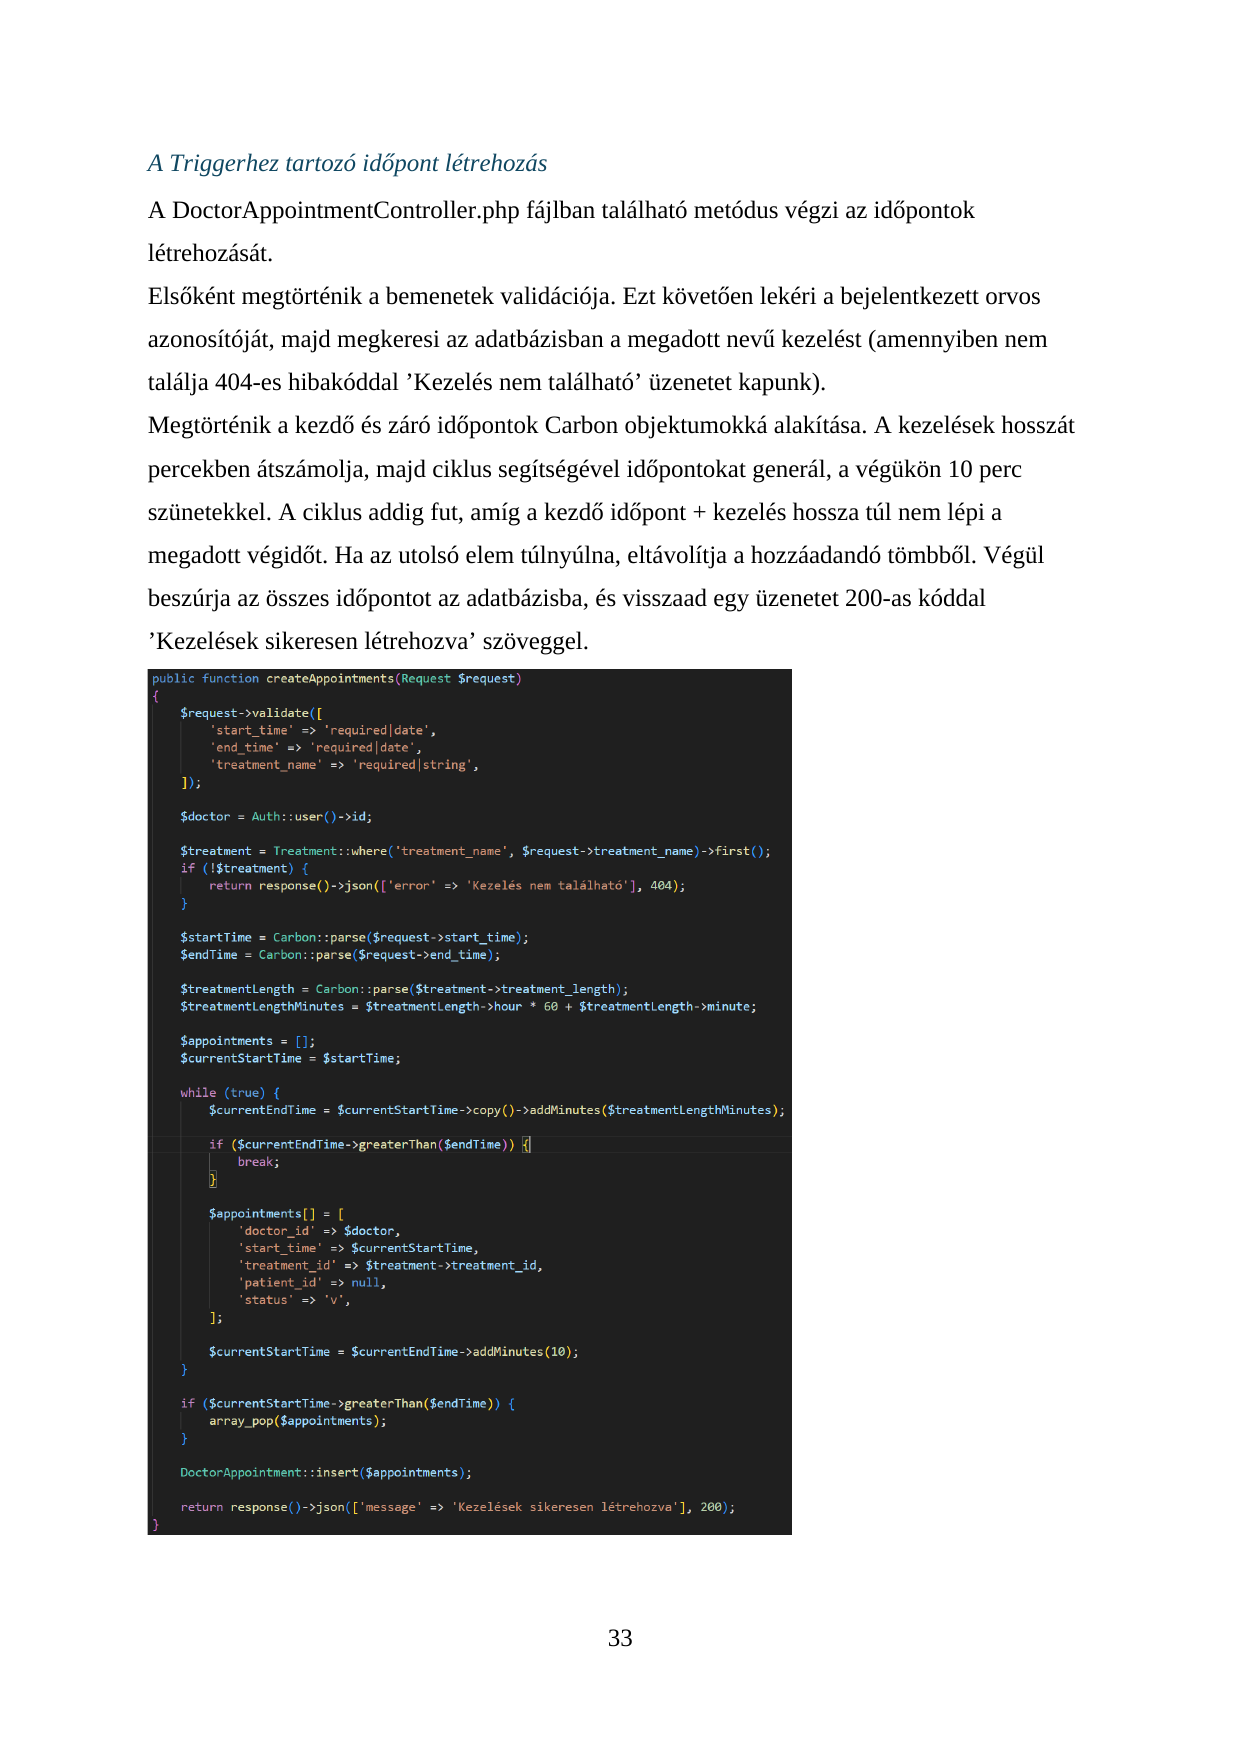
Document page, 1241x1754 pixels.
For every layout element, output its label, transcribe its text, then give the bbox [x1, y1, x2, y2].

picture [147, 669, 792, 1535]
subtitle A Triggerhez tartozó időpont létrehozás [148, 148, 1093, 176]
text A DoctorAppointmentController.php fájlban található metódus végzi az időpontok létrehozását. Elsőként megtörténik a bemenetek validációja. Ezt követően lekéri a bejelentkezett orvos azonosítóját, majd megkeresi az adatbázisban a megadott nevű kezelést (amennyiben nem találja 404-es hibakóddal ’Kezelés nem található’ üzenetet kapunk). Megtörténik a kezdő és záró időpontok Carbon objektumokká alakítása. A kezelések hosszát percekben átszámolja, majd ciklus segítségével időpontokat generál, a végükön 10 perc szünetekkel. A ciklus addig fut, amíg a kezdő időpont + kezelés hossza túl nem lépi a megadott végidőt. Ha az utolsó elem túlnyúlna, eltávolítja a hozzáadandó tömbből. Végül beszúrja az összes időpontot az adatbázisba, és visszaad egy üzenetet 200-as kóddal ’Kezelések sikeresen létrehozva’ szöveggel. [148, 195, 1093, 655]
